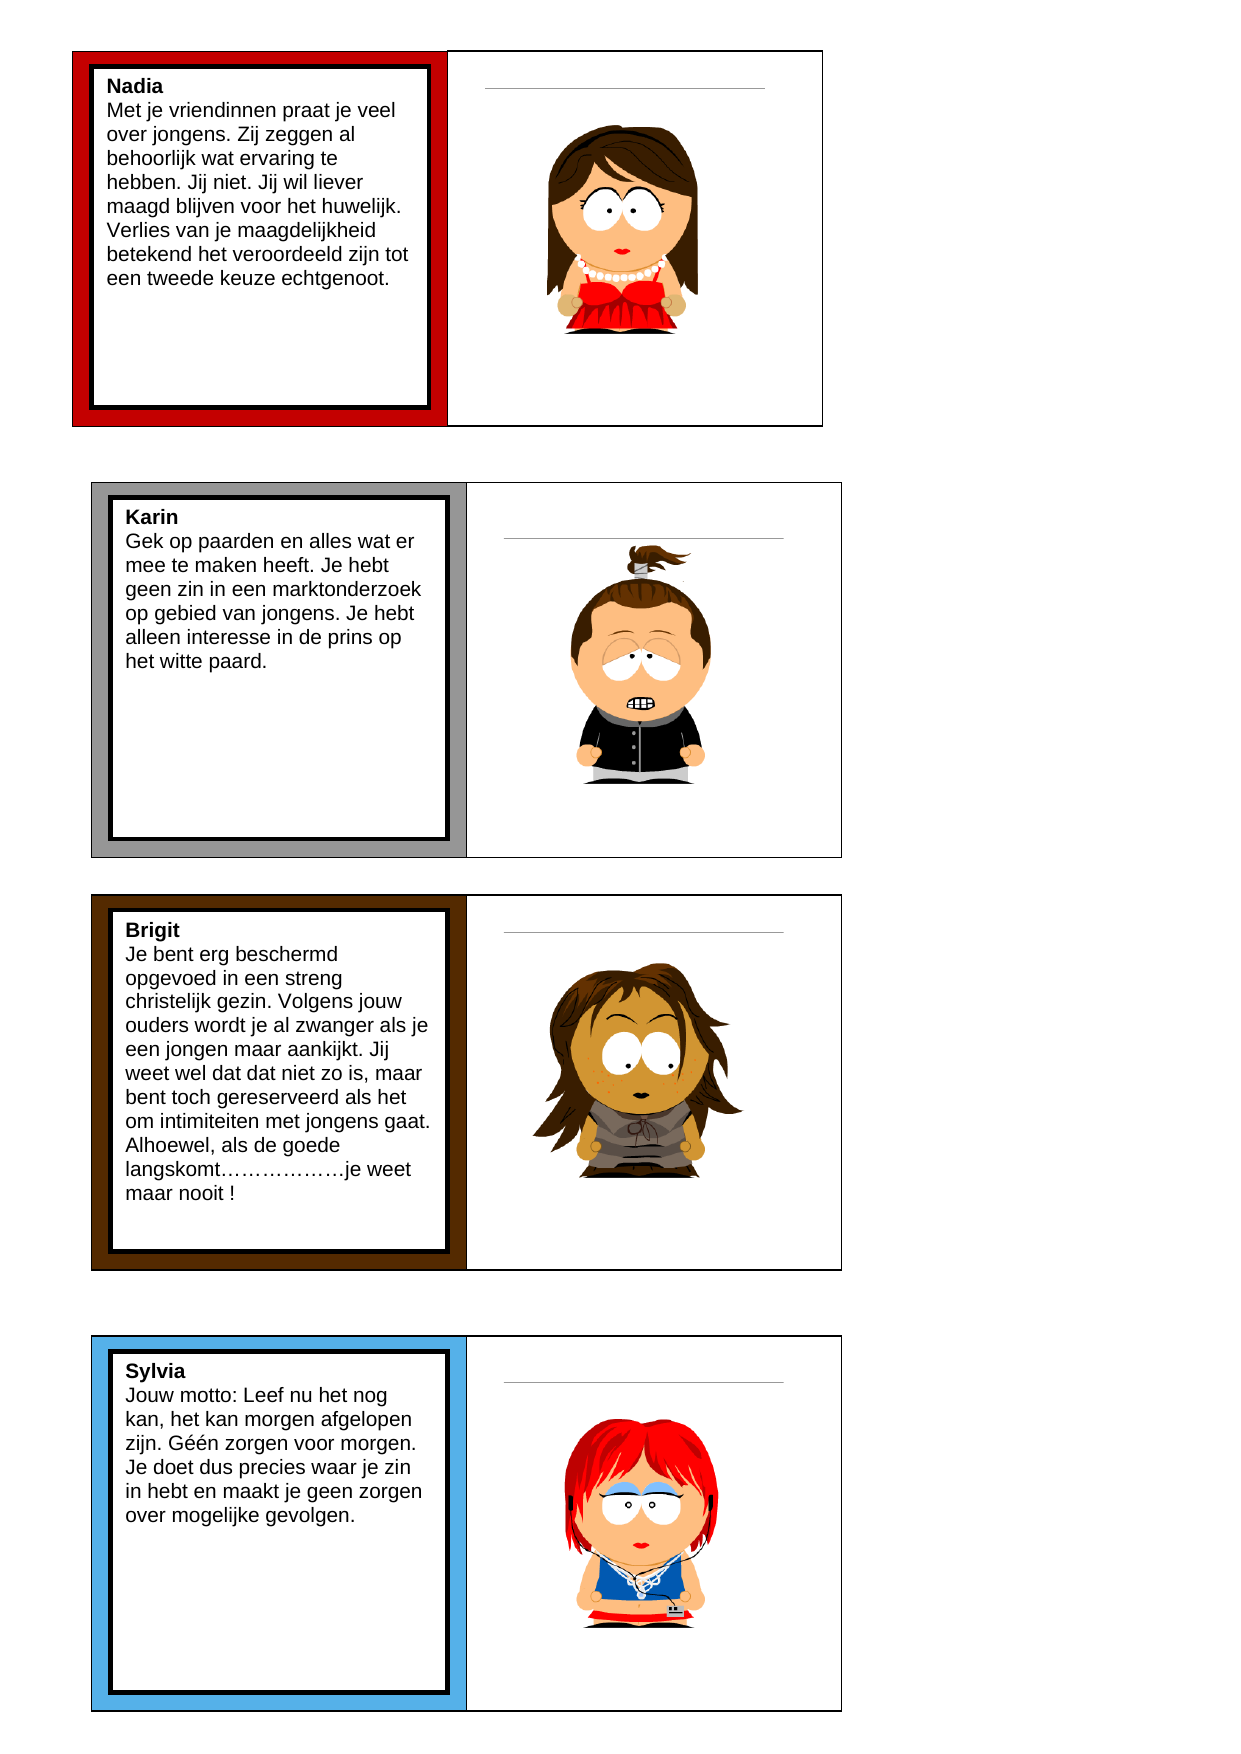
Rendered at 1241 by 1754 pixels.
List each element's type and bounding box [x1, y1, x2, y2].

picture [503, 538, 784, 820]
picture [485, 88, 765, 370]
picture [503, 932, 784, 1214]
picture [503, 1382, 784, 1664]
